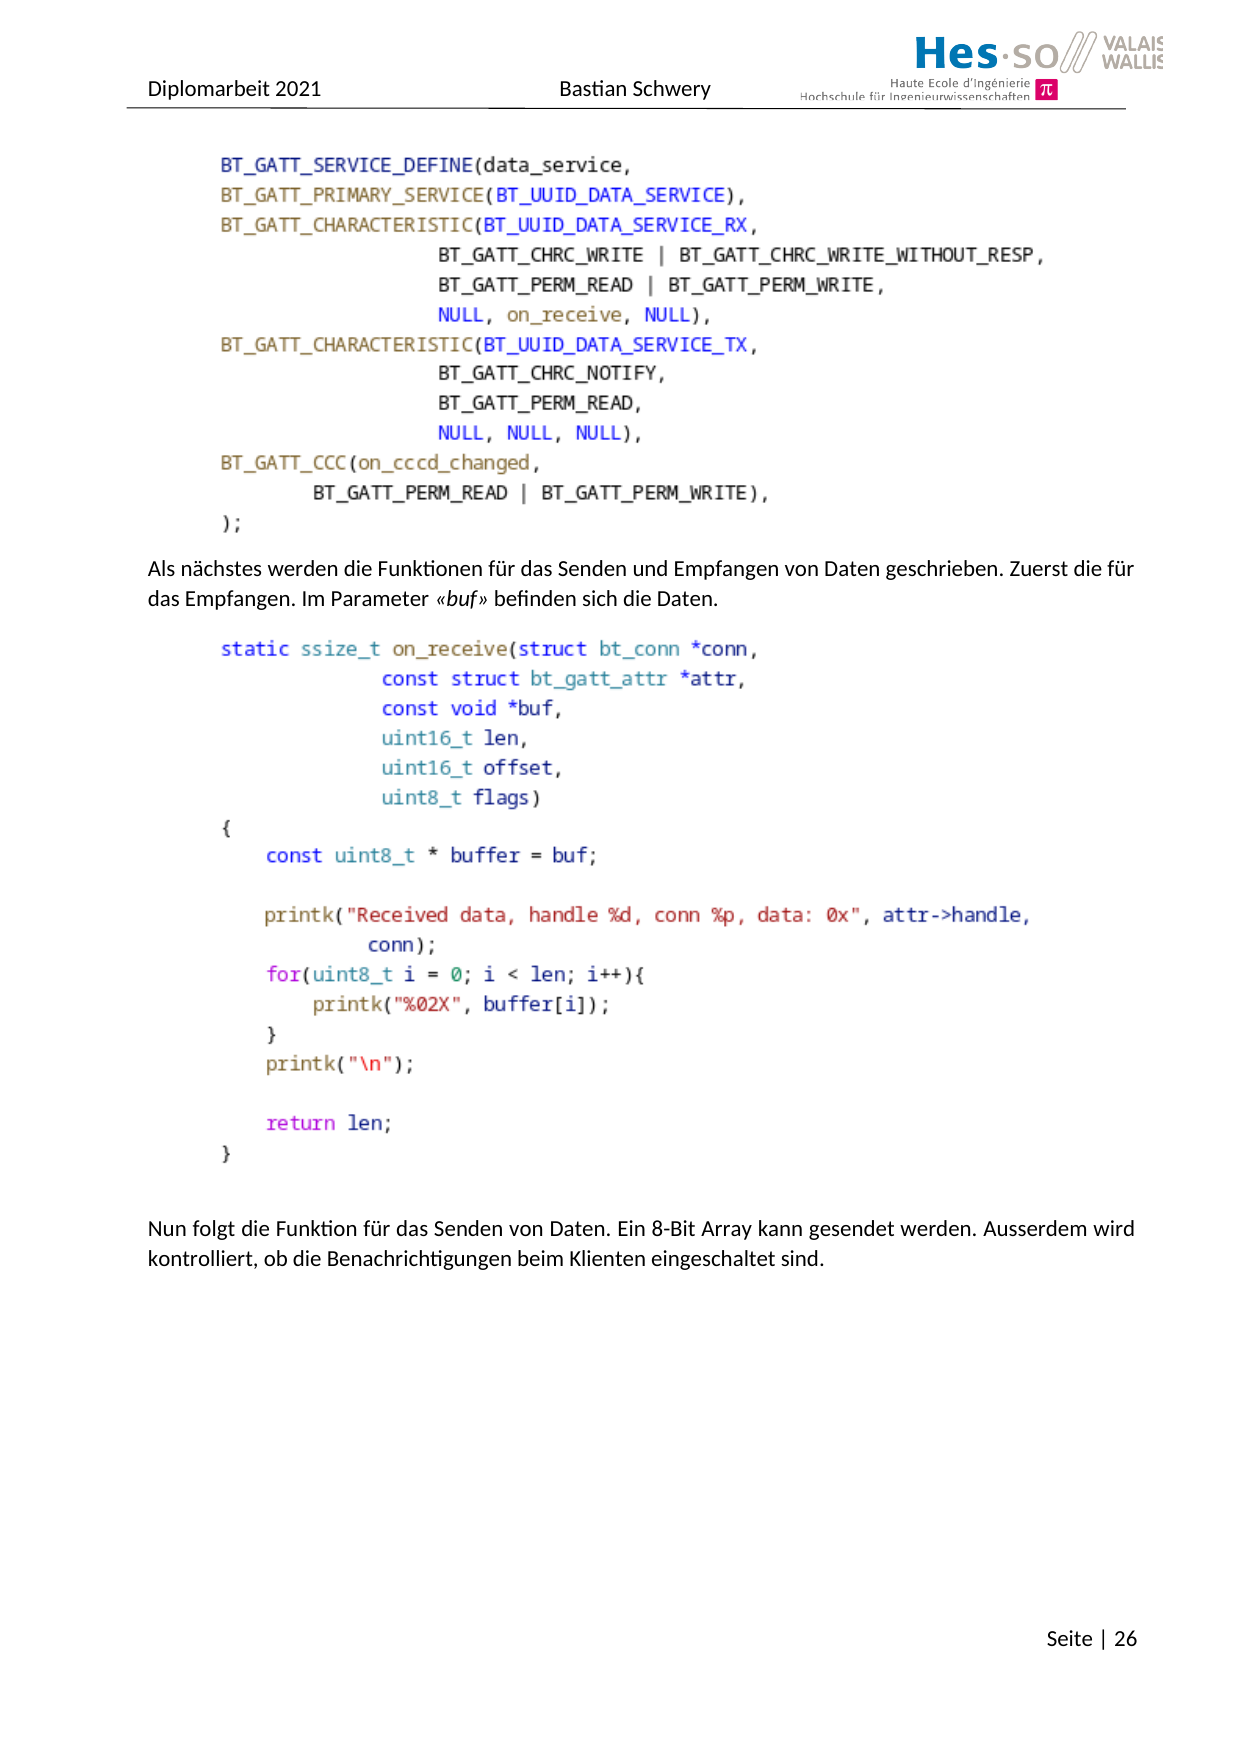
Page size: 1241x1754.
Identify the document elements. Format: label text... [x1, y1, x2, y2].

picture [800, 31, 1163, 100]
text Nun folgt die Funktion für das Senden von Daten. Ein 8-Bit Array kann gesendet werden. Ausserdem wird kontrolliert, ob die Benachrichtigungen beim Klienten eingeschaltet sind. [148, 1214, 1137, 1273]
text Als nächstes werden die Funktionen für das Senden und Empfangen von Daten geschrieben. Zuerst die für das Empfangen. Im Parameter «buf» befinden sich die Daten. [148, 554, 1137, 612]
